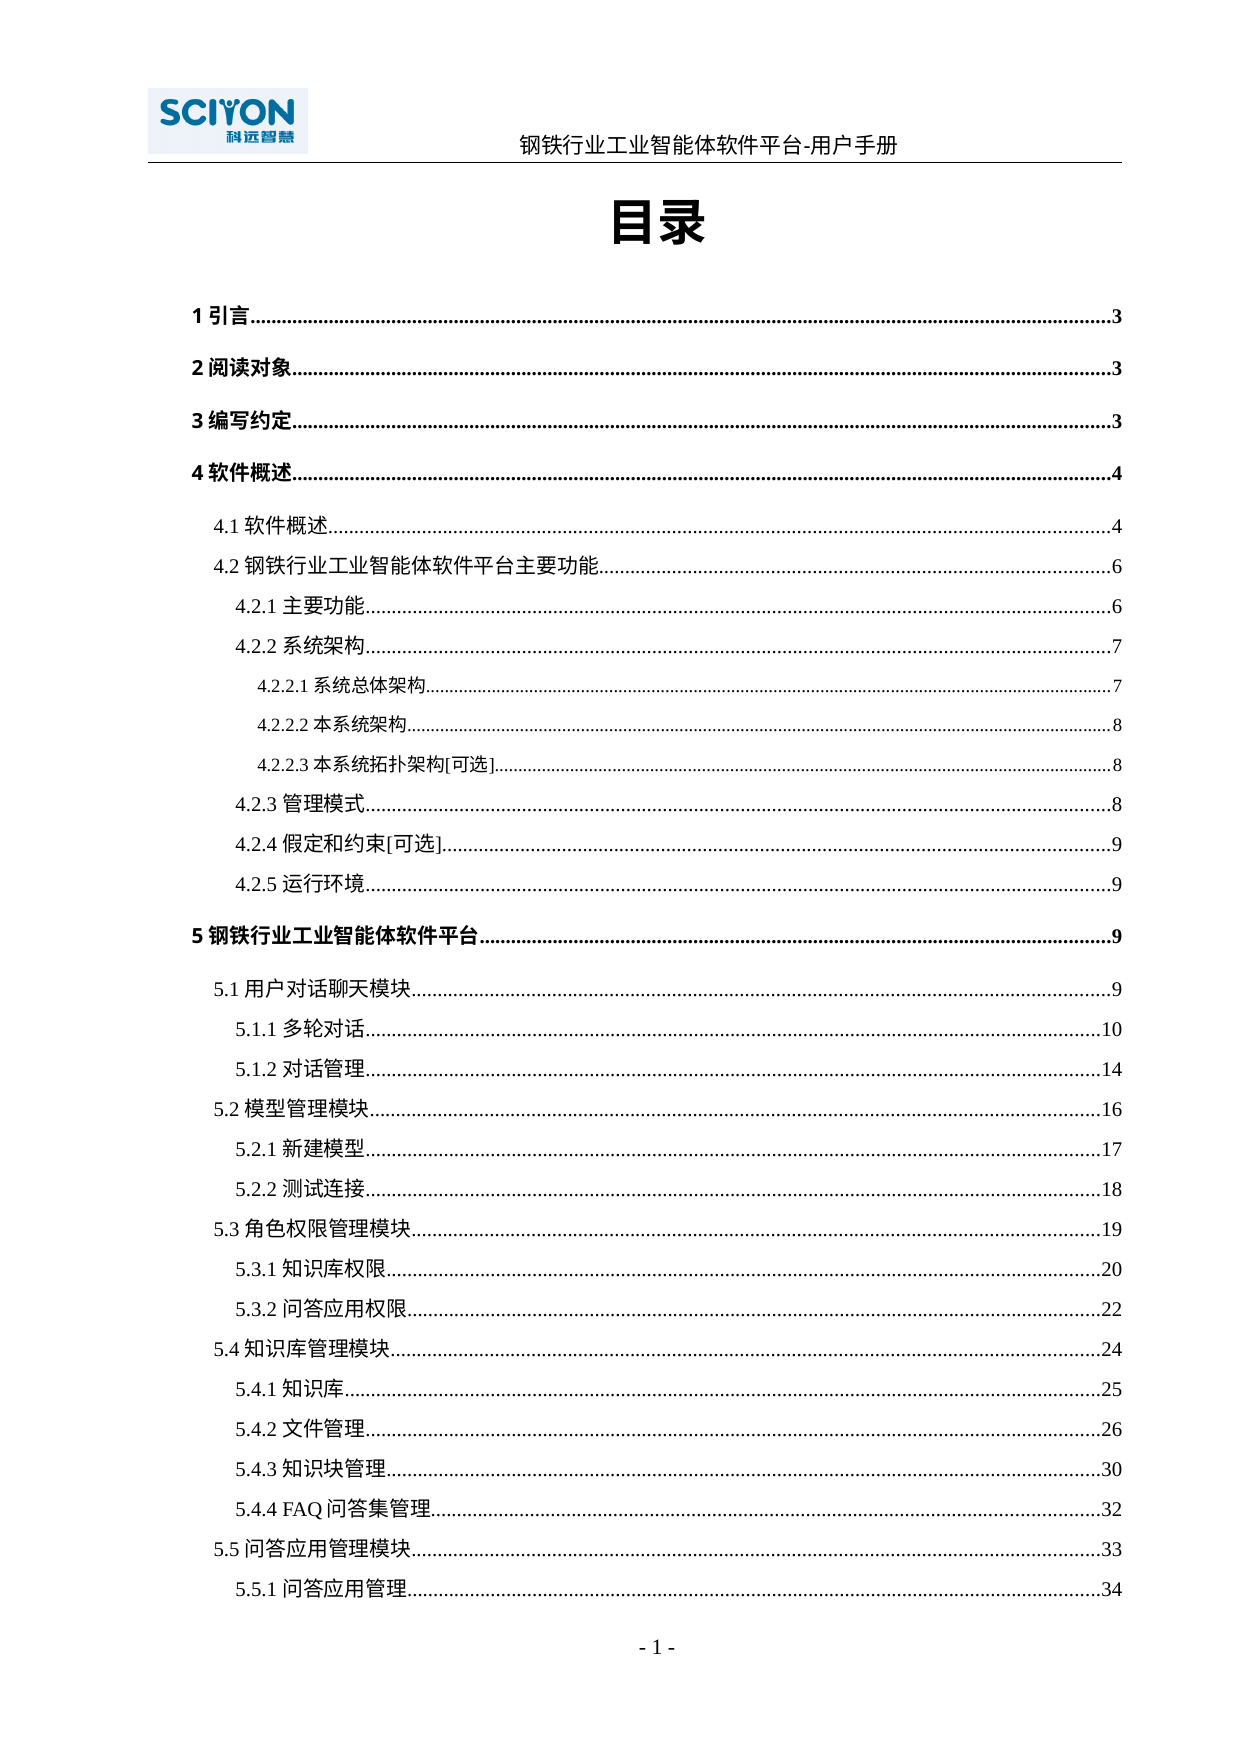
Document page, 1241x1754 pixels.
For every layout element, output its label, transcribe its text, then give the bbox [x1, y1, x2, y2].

text 1 引言 3 [148, 298, 1122, 331]
text 5.5 问答应用管理模块 33 [169, 1531, 1122, 1563]
text 4.2.1 主要功能 6 [191, 588, 1122, 621]
text 5.3.1 知识库权限 20 [191, 1251, 1122, 1283]
text 4.2.2 系统架构 7 [191, 628, 1122, 661]
text 3 编写约定 3 [148, 403, 1122, 436]
text 4.2.2.3 本系统拓扑架构[可选] 8 [213, 747, 1122, 779]
text 5.4.1 知识库 25 [191, 1371, 1122, 1403]
text 5.4.2 文件管理 26 [191, 1411, 1122, 1443]
text 5.5.1 问答应用管理 34 [191, 1571, 1122, 1603]
text 4.2.2.2 本系统架构 8 [213, 707, 1122, 740]
text 4.1 软件概述 4 [169, 508, 1122, 541]
text 4 软件概述 4 [148, 456, 1122, 488]
text 目录 [148, 170, 1122, 268]
text 4.2.3 管理模式 8 [191, 786, 1122, 818]
text 5.4.3 知识块管理 30 [191, 1451, 1122, 1483]
picture [147, 88, 308, 154]
text 4.2 钢铁行业工业智能体软件平台主要功能 6 [169, 548, 1122, 581]
text 5 钢铁行业工业智能体软件平台 9 [148, 918, 1122, 951]
text 4.2.2.1 系统总体架构 7 [213, 668, 1122, 701]
text 5.4 知识库管理模块 24 [169, 1331, 1122, 1363]
text 5.1.2 对话管理 14 [191, 1051, 1122, 1083]
text 5.4.4 FAQ问答集管理 32 [191, 1491, 1122, 1523]
text 5.1.1 多轮对话 10 [191, 1011, 1122, 1043]
text 2 阅读对象 3 [148, 351, 1122, 383]
text 4.2.5 运行环境 9 [191, 866, 1122, 898]
text 5.2.2 测试连接 18 [191, 1171, 1122, 1203]
text 5.2 模型管理模块 16 [169, 1091, 1122, 1123]
text 5.3.2 问答应用权限 22 [191, 1291, 1122, 1323]
text 5.3 角色权限管理模块 19 [169, 1211, 1122, 1243]
text 5.1 用户对话聊天模块 9 [169, 971, 1122, 1003]
text 4.2.4 假定和约束[可选] 9 [191, 826, 1122, 858]
text 5.2.1 新建模型 17 [191, 1131, 1122, 1163]
